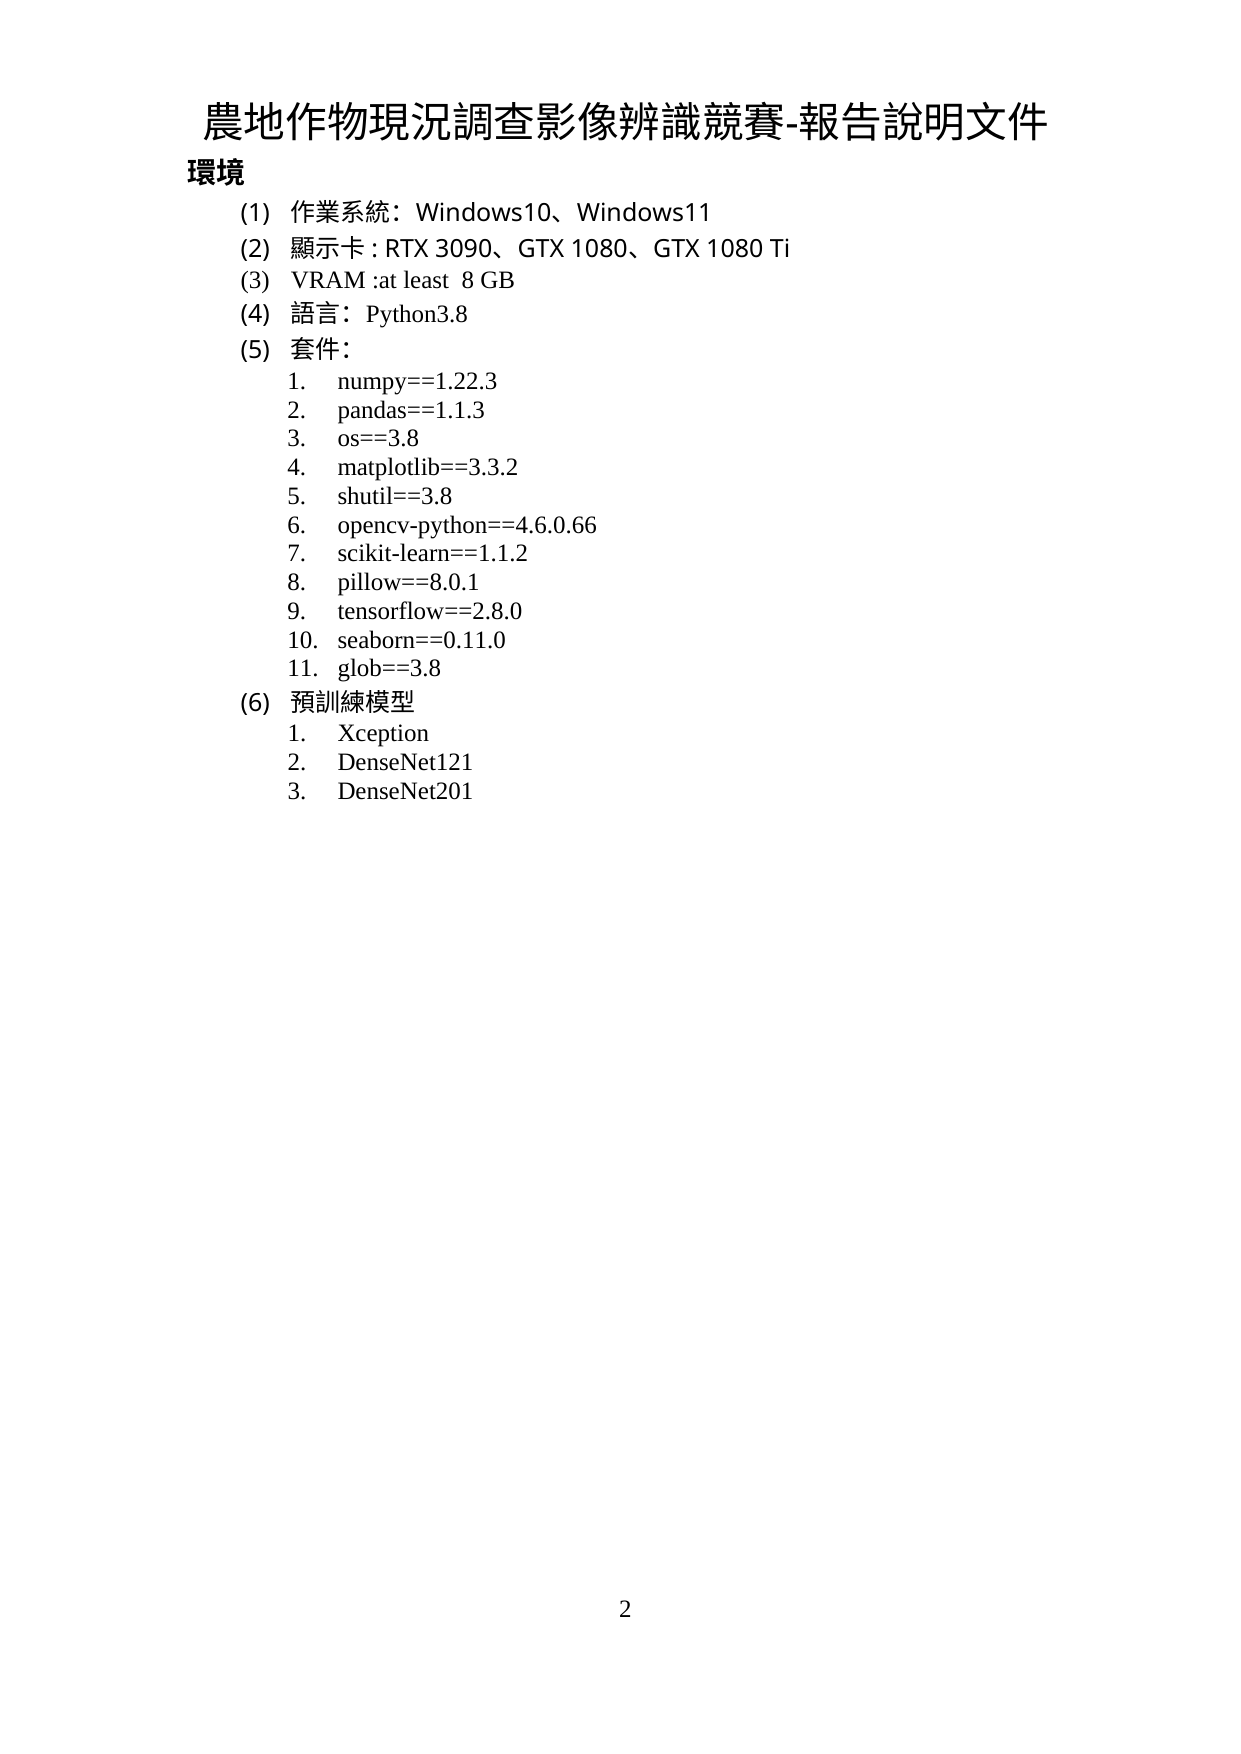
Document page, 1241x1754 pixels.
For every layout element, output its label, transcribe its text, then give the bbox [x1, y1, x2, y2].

list 語言：Python3.8 [240, 293, 1063, 330]
list shutil==3.8 [287, 481, 1063, 510]
list 顯示卡 : [240, 228, 1063, 265]
list opencv-python==4.6.0.66 [287, 510, 1063, 538]
list pandas==1.1.3 [287, 395, 1063, 423]
list VRAM :at least 8 GB [240, 265, 1063, 293]
list DenseNet121 [287, 747, 1063, 776]
list 套件： [240, 330, 1063, 366]
list pillow==8.0.1 [287, 567, 1063, 596]
title 環境 [187, 150, 1063, 192]
list scikit-learn==1.1.2 [287, 538, 1063, 567]
list 作業系統： [240, 192, 1063, 228]
list 預訓練模型 [240, 682, 1063, 718]
list seaborn==0.11.0 [287, 625, 1063, 653]
list os==3.8 [287, 423, 1063, 452]
list matplotlib==3.3.2 [287, 452, 1063, 481]
list numpy==1.22.3 [287, 366, 1063, 395]
list glob==3.8 [287, 653, 1063, 682]
list tensorflow==2.8.0 [287, 596, 1063, 625]
list Xception [287, 718, 1063, 747]
list DenseNet201 [287, 776, 1063, 805]
